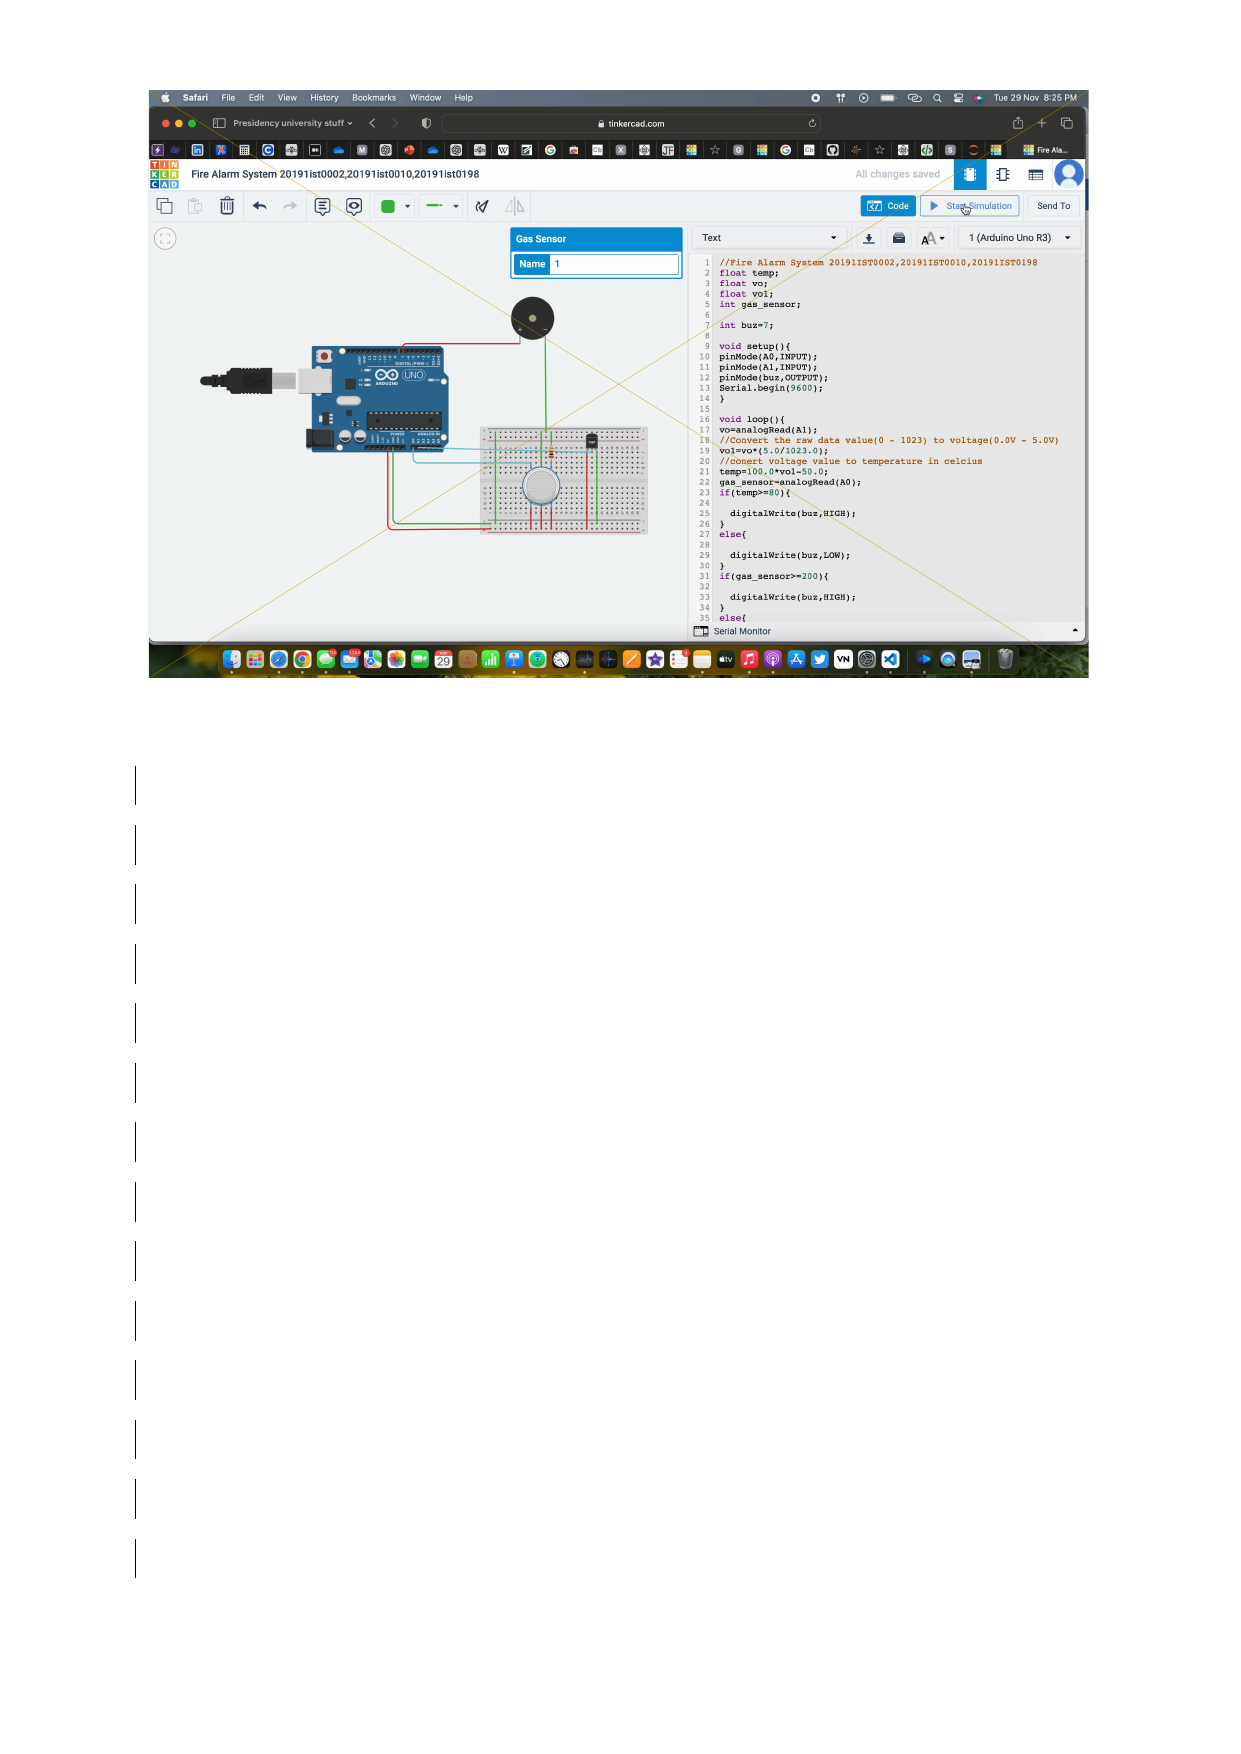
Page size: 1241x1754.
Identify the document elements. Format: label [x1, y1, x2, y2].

picture [868, 201, 882, 210]
picture [151, 385, 1086, 678]
picture [621, 92, 1089, 677]
picture [148, 91, 617, 677]
picture [965, 168, 976, 180]
picture [150, 90, 1087, 383]
